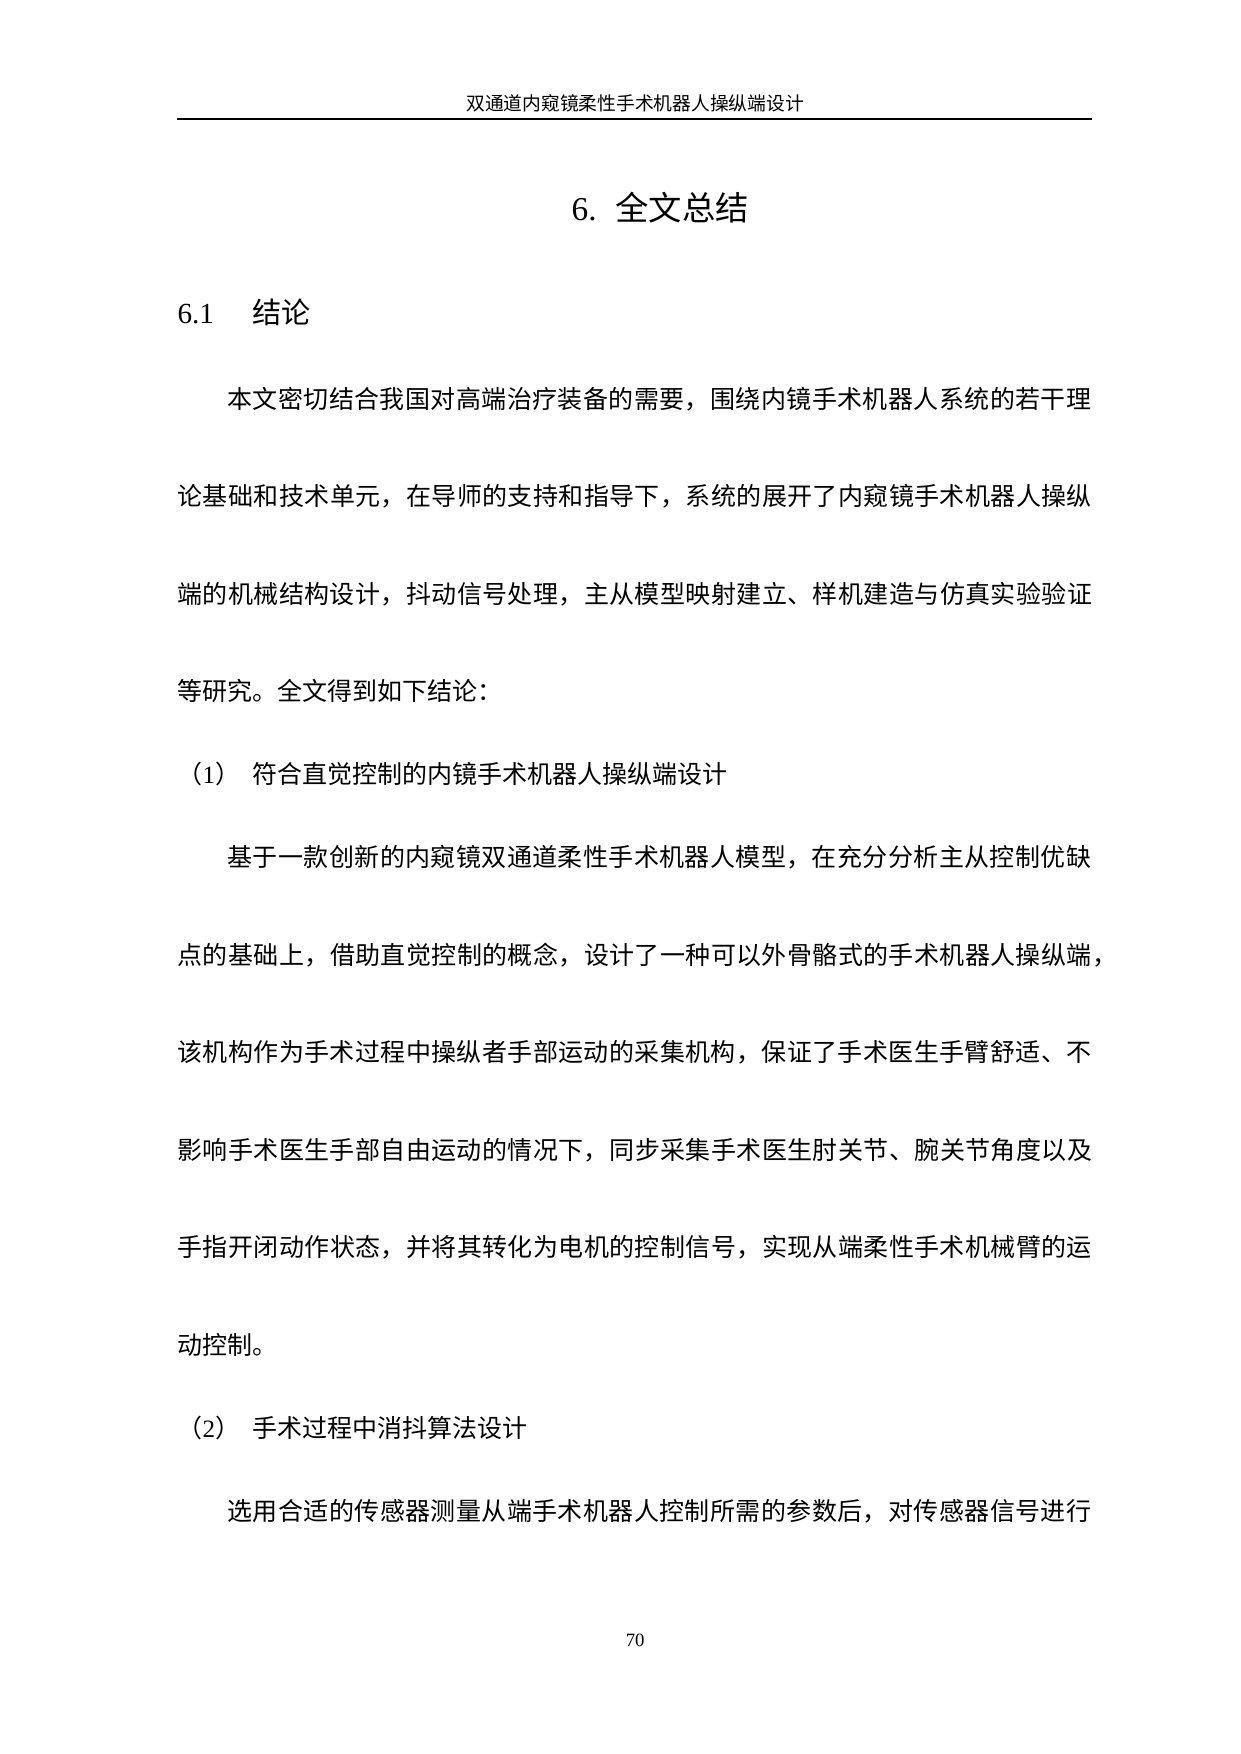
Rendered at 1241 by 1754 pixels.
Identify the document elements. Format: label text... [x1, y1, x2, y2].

list 手术过程中消抖算法设计 [177, 1394, 1092, 1459]
list 结论 [177, 279, 1092, 344]
text 本文密切结合我国对高端治疗装备的需要，围绕内镜手术机器人系统的若干理论基础和技术单元，在导师的支持和指导下，系统的展开了内窥镜手术机器人操纵端的机械结构设计，抖动信号处理，主从模型映射建立、样机建造与仿真实验验证等研究。全文得到如下结论： [177, 365, 1092, 722]
list 符合直觉控制的内镜手术机器人操纵端设计 [177, 740, 1092, 805]
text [177, 1477, 1092, 1542]
list 全文总结 [227, 173, 1092, 238]
text 基于一款创新的内窥镜双通道柔性手术机器人模型，在充分分析主从控制优缺点的基础上，借助直觉控制的概念，设计了一种可以外骨骼式的手术机器人操纵端，该机构作为手术过程中操纵者手部运动的采集机构，保证了手术医生手臂舒适、不影响手术医生手部自由运动的情况下，同步采集手术医生肘关节、腕关节角度以及手指开闭动作状态，并将其转化为电机的控制信号，实现从端柔性手术机械臂的运动控制。 [177, 823, 1092, 1376]
